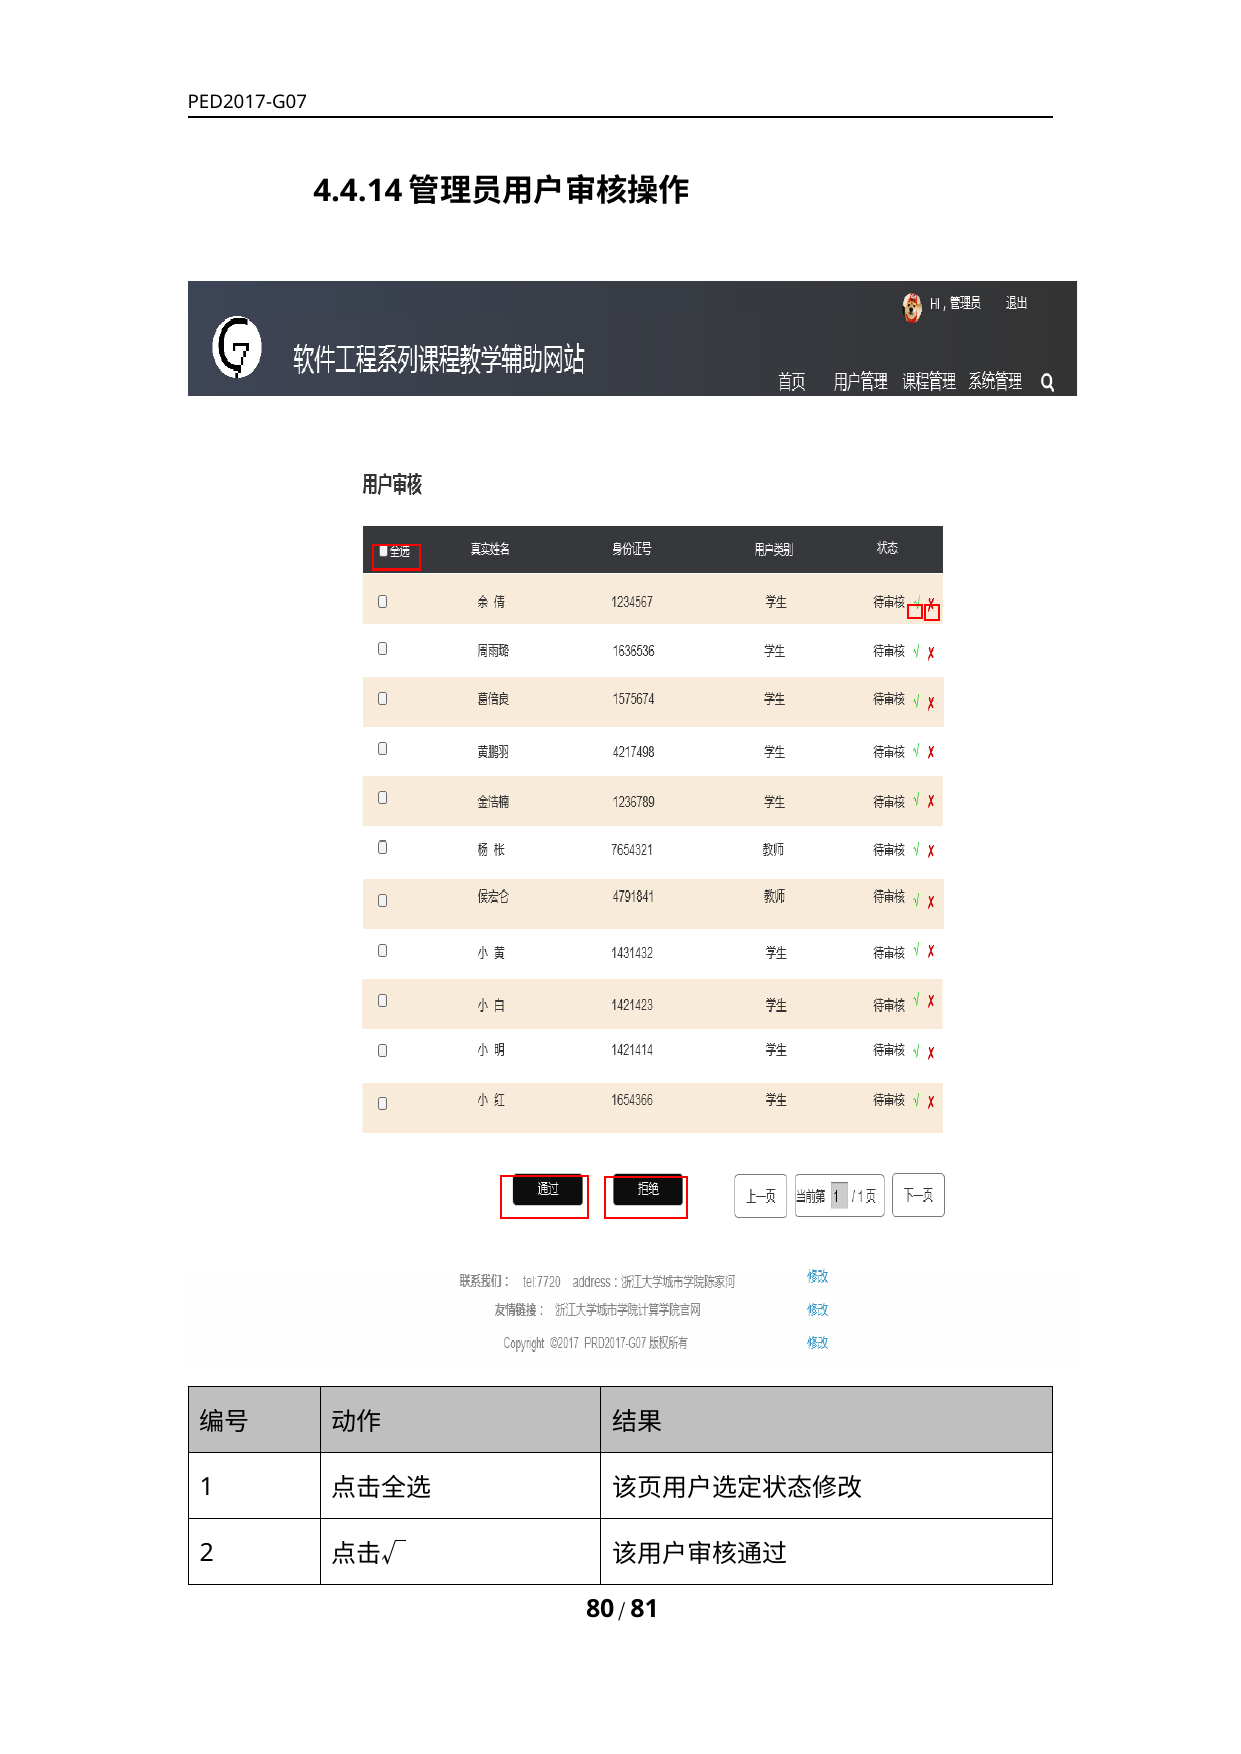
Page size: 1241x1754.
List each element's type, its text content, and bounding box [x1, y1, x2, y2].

subtitle 4.4.14管理员用户审核操作 [187, 156, 1053, 221]
table_header 动作 [321, 1387, 600, 1452]
table_cell 点击全选 [321, 1453, 600, 1518]
picture [187, 280, 1078, 1372]
table_cell 该页用户选定状态修改 [601, 1453, 1052, 1518]
table_cell 2 [189, 1519, 320, 1584]
table_cell 该用户审核通过 [601, 1519, 1052, 1584]
table_header 编号 [189, 1387, 320, 1452]
table_cell 1 [189, 1453, 320, 1518]
table_header 结果 [601, 1387, 1052, 1452]
table_cell 点击√ [321, 1519, 600, 1584]
